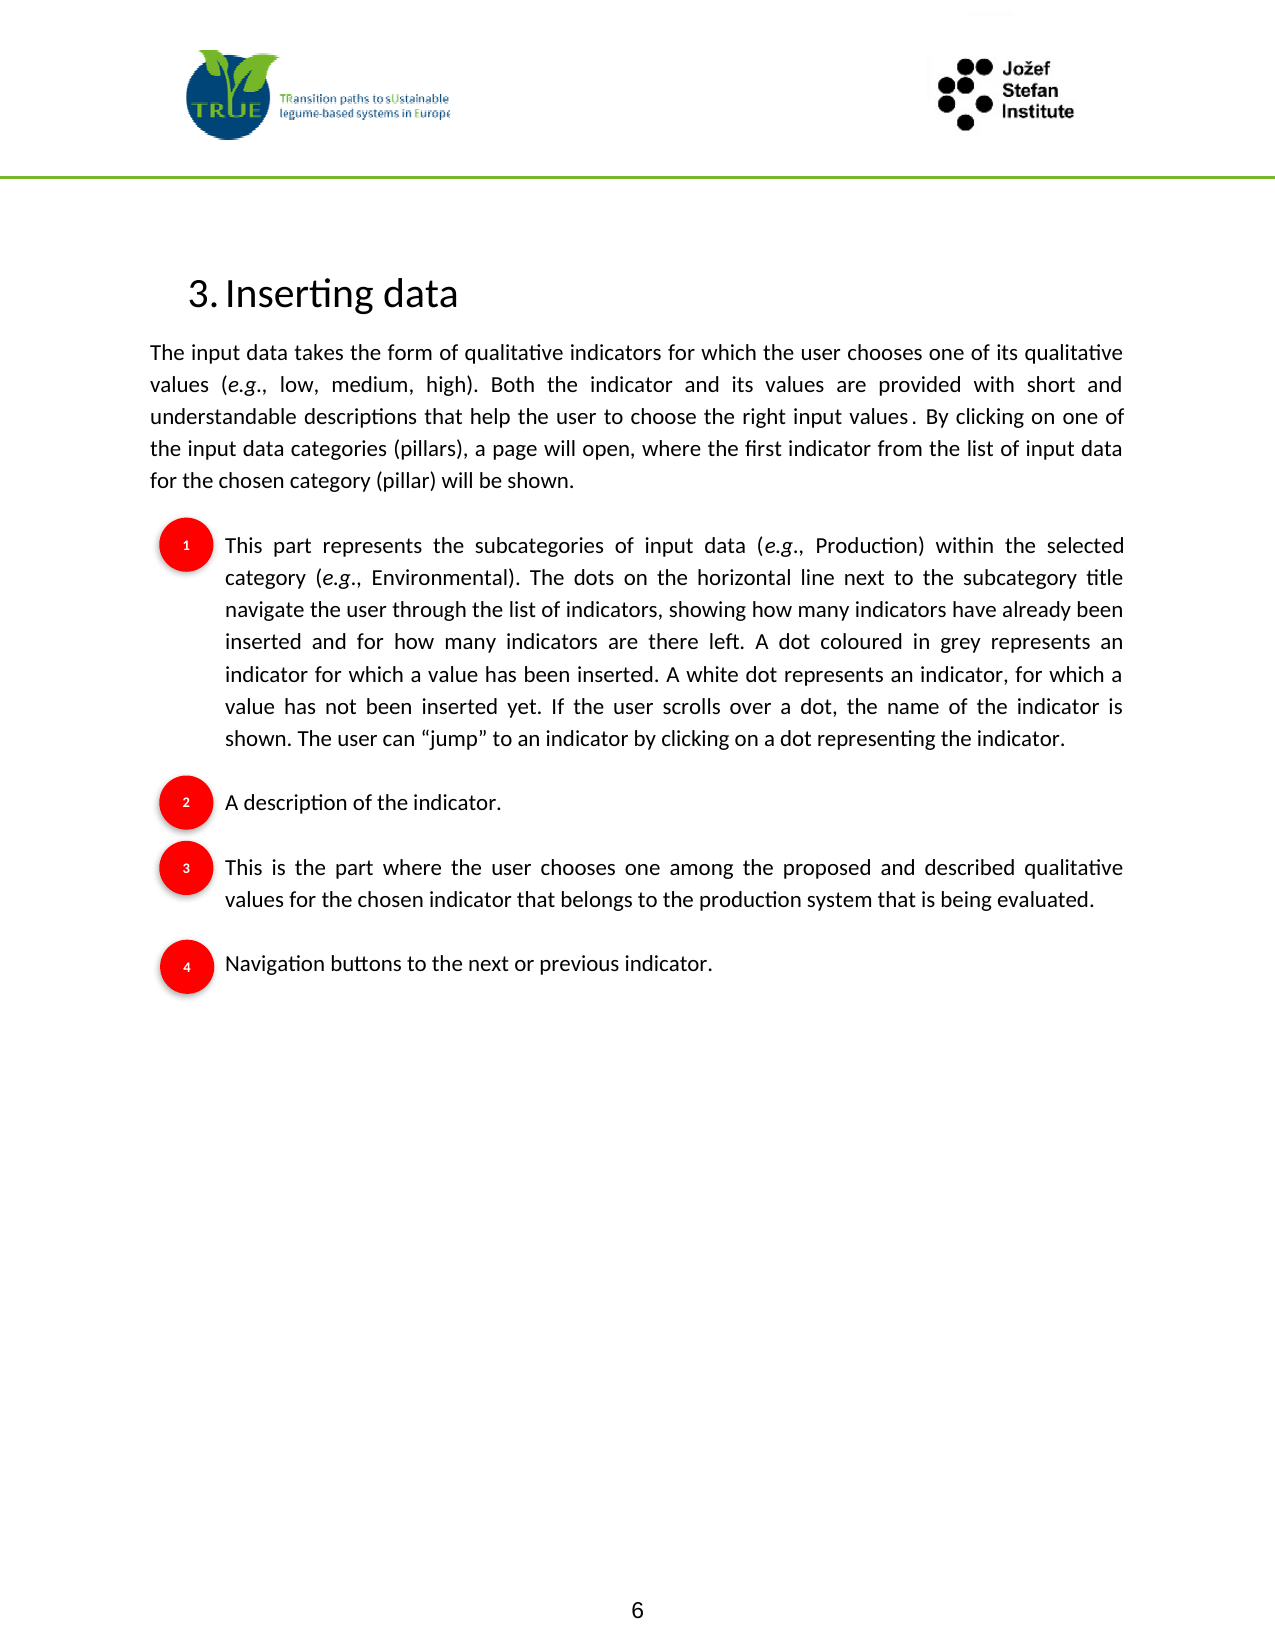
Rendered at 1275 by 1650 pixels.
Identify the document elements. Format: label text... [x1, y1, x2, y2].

list This part represents the subcategories of input data (e.g., Production) within the selected category (e.g., Environmental). The dots on the horizontal line next to the subcategory title navigate the user through the list of indicators, showing how many indicators have already been inserted and for how many indicators are there left. A dot coloured in grey represents an indicator for which a value has been inserted. A white dot represents an indicator, for which a value has not been inserted yet. If the user scrolls over a dot, the name of the indicator is shown. The user can “jump” to an indicator by clicking on a dot representing the indicator. [187, 531, 1125, 752]
list This is the part where the user chooses one among the proposed and described qualitative values for the chosen indicator that belongs to the production system that is being evaluated. [187, 853, 1125, 913]
subtitle Inserting data [187, 267, 1125, 318]
list Navigation buttons to the next or previous indicator. [210, 949, 1125, 977]
text The input data takes the form of qualitative indicators for which the user chooses one of its qualitative values (e.g., low, medium, high). Both the indicator and its values are provided with short and understandable descriptions that help the user to choose the right input values. By clicking on one of the input data categories (pillars), a page will open, where the first indicator from the list of input data for the chosen category (pillar) will be shown. [150, 338, 1125, 494]
picture [186, 50, 451, 140]
list A description of the indicator. [212, 788, 1125, 816]
picture [926, 11, 1088, 173]
